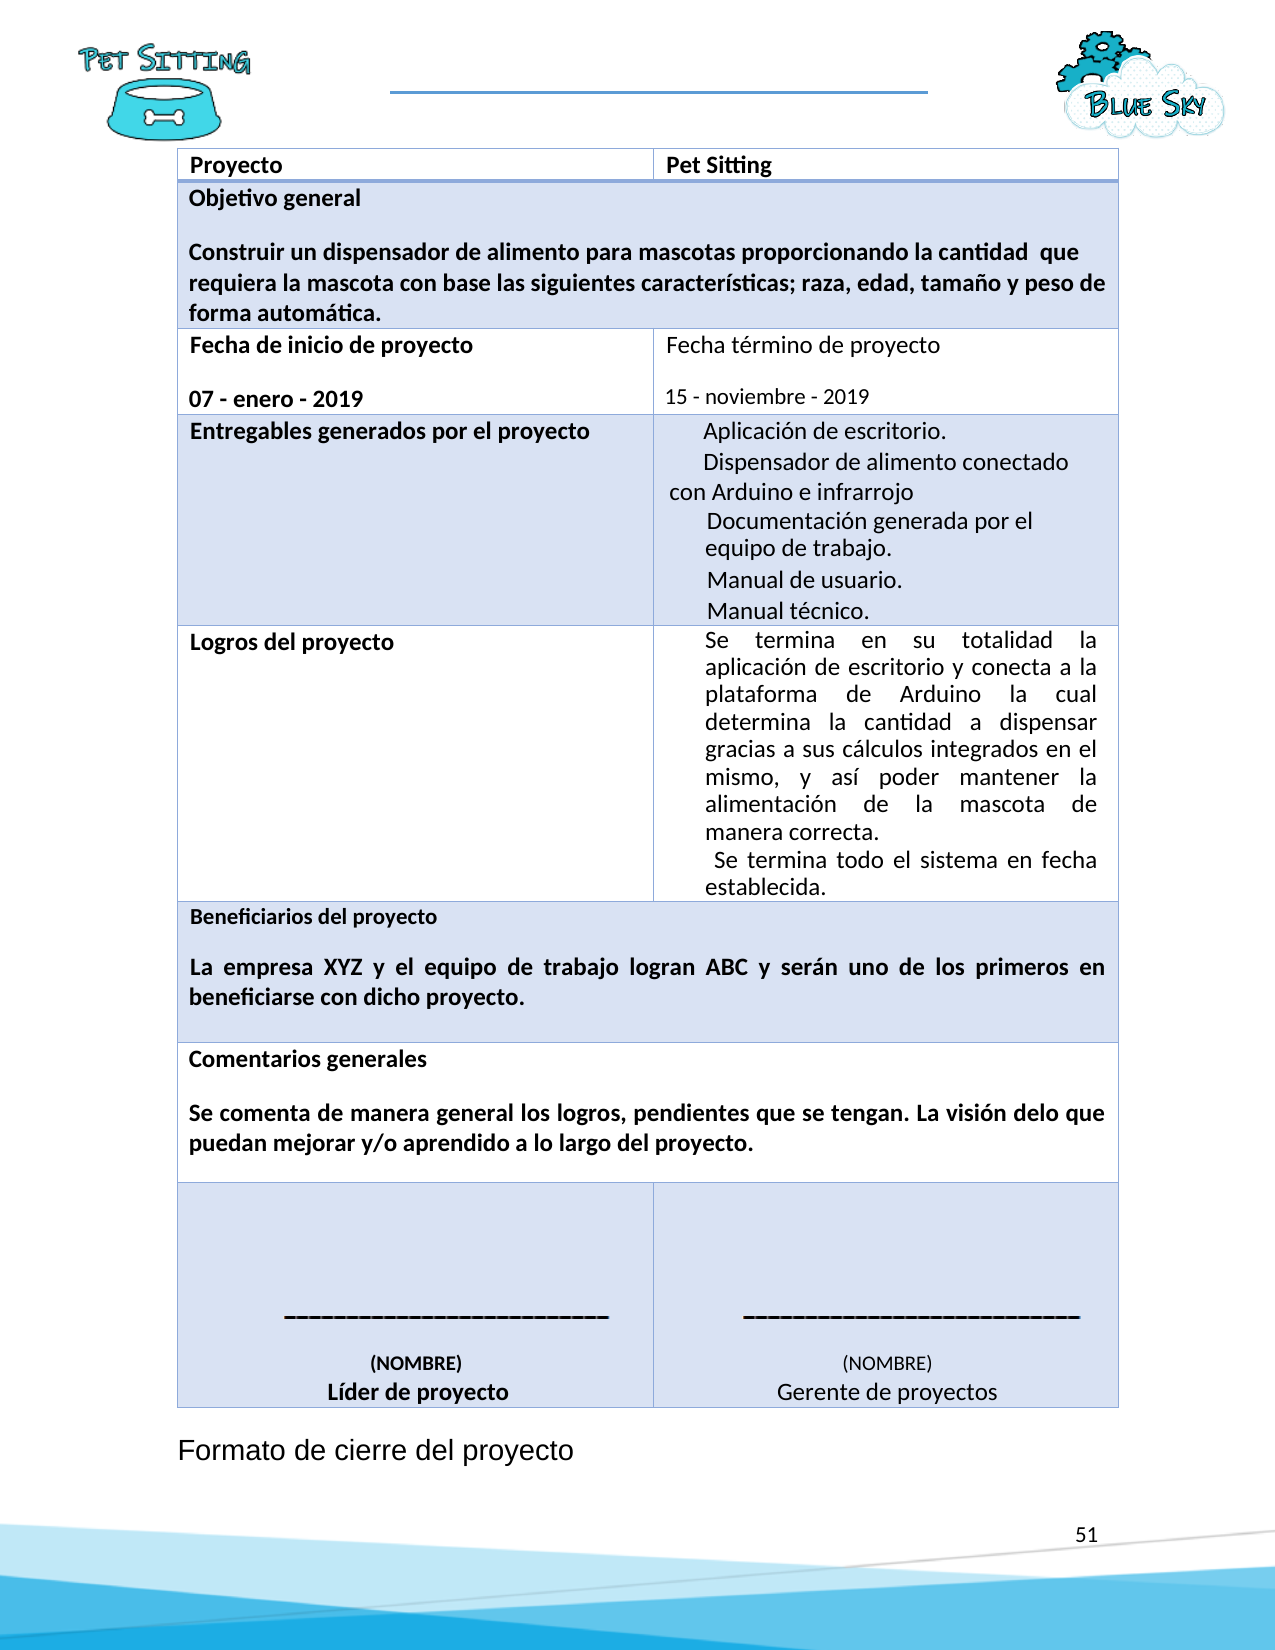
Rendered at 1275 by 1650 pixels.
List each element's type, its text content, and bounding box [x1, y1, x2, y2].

table_cell Se termina en su totalidad la aplicación de escritorio y conecta a la plataforma de Arduino la cual determina la cantidad a dispensar gracias a sus cálculos integrados en el mismo, y así poder mantener la alimentación de la mascota de manera correcta. Se termina todo el sistema en fecha establecida. [654, 626, 1118, 901]
table_cell (NOMBRE) Gerente de proyectos [654, 1183, 1118, 1407]
table_cell (NOMBRE) Líder de proyecto [178, 1183, 653, 1407]
table_cell Objetivo general Construir un dispensador de alimento para mascotas proporcionando la cantidad que requiera la mascota con base las siguientes características; raza, edad, tamaño y peso de forma automática. [178, 183, 1118, 328]
picture [71, 31, 260, 148]
table_cell Beneficiarios del proyecto La empresa XYZ y el equipo de trabajo logran ABC y serán uno de los primeros en beneficiarse con dicho proyecto. [178, 902, 1118, 1042]
table_cell Fecha término de proyecto 15 - noviembre - 2019 [654, 329, 1118, 414]
table_header Pet Sitting [654, 149, 1118, 179]
table_cell Fecha de inicio de proyecto 07 - enero - 2019 [178, 329, 653, 414]
table_cell Entregables generados por el proyecto [178, 415, 653, 625]
picture [0, 1487, 1275, 1650]
table_cell Aplicación de escritorio. Dispensador de alimento conectado con Arduino e infrarrojo Documentación generada por el equipo de trabajo. Manual de usuario. Manual técnico. [654, 415, 1118, 625]
table_cell Comentarios generales Se comenta de manera general los logros, pendientes que se tengan. La visión delo que puedan mejorar y/o aprendido a lo largo del proyecto. [178, 1043, 1118, 1182]
table_cell Logros del proyecto [178, 626, 653, 901]
picture [1050, 31, 1230, 143]
table_header Proyecto [178, 149, 653, 179]
subtitle Formato de cierre del proyecto [177, 1433, 1098, 1467]
